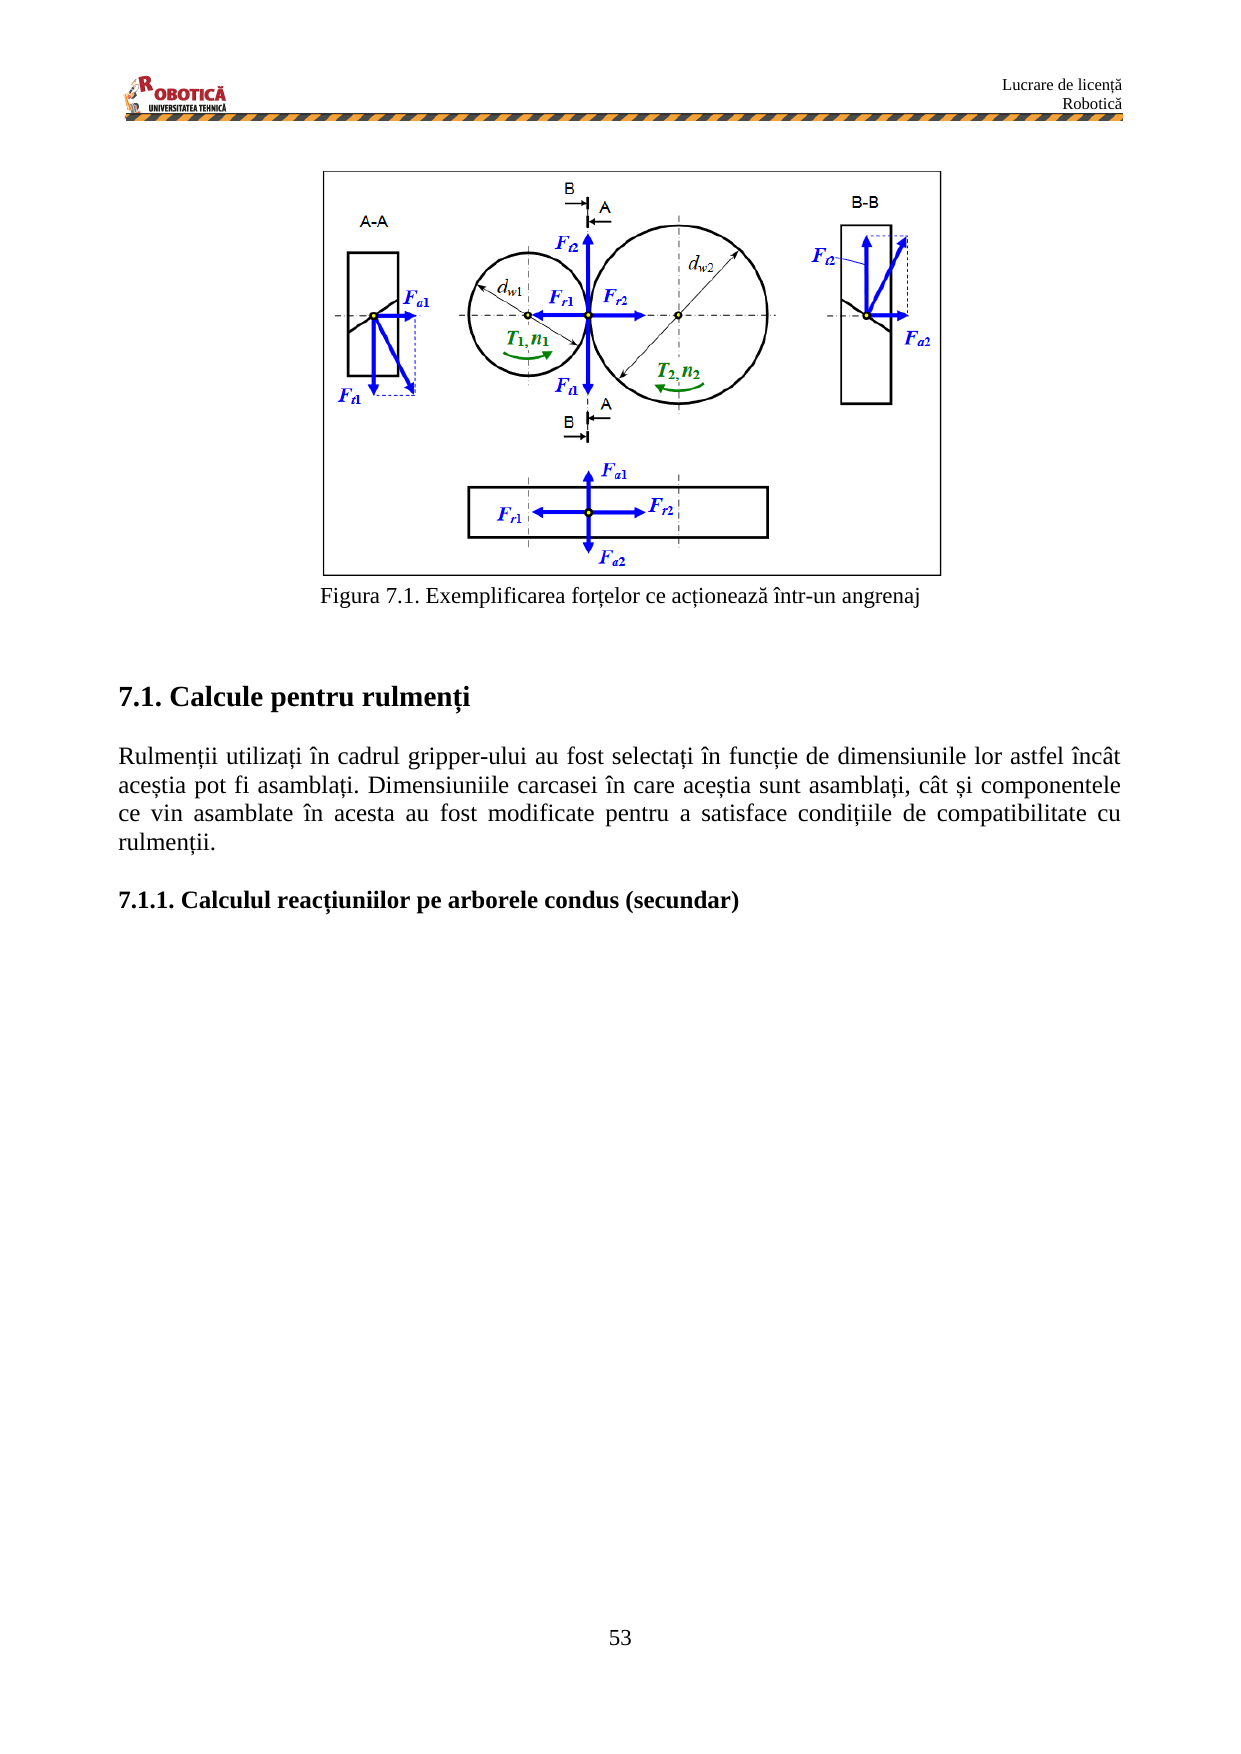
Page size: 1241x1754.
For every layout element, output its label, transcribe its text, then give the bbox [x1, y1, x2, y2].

text 7.1.1. Calculul reacțiuniilor pe arborele condus (secundar) [118, 885, 1122, 913]
text Rulmenții utilizați în cadrul gripper-ului au fost selectați în funcție de dimensiunile lor astfel încât aceștia pot fi asamblați. Dimensiuniile carcasei în care aceștia sunt asamblați, cât și componentele ce vin asamblate în acesta au fost modificate pentru a satisface condițiile de compatibilitate cu rulmenții. [118, 741, 1122, 856]
picture [292, 161, 949, 582]
text 7.1. Calcule pentru rulmenți [118, 679, 1122, 712]
picture [121, 75, 1123, 122]
